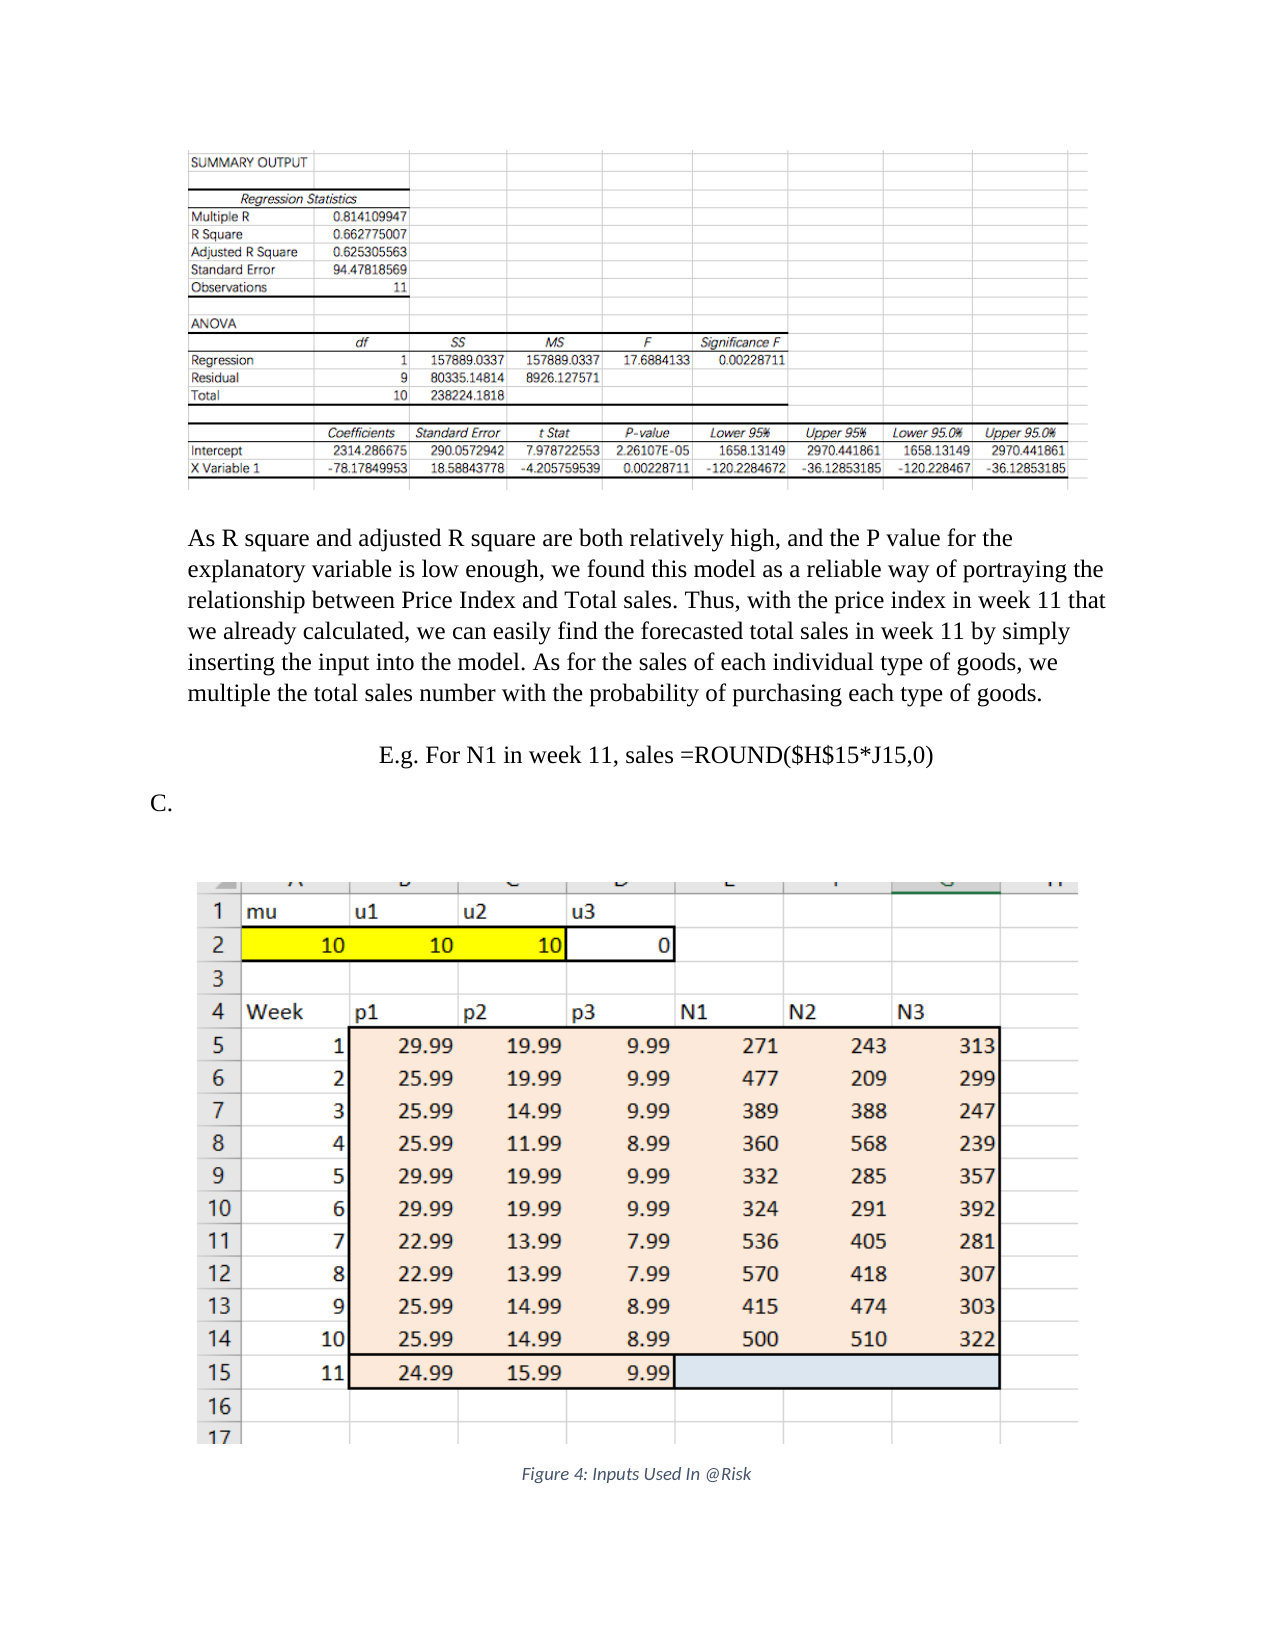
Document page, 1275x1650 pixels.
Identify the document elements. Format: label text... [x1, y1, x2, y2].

picture [187, 150, 1088, 490]
picture [196, 882, 1079, 1444]
text C. [150, 788, 1125, 817]
text Figure 4: Inputs Used In @Risk [150, 1462, 1125, 1485]
list E.g. For N1 in week 11, sales =ROUND($H$15*J15,0) [187, 740, 1125, 769]
list As R square and adjusted R square are both relatively high, and the P value for the explanatory variable is low enough, we found this model as a reliable way of portraying the relationship between Price Index and Total sales. Thus, with the price index in week 11 that we already calculated, we can easily find the forecasted total sales in week 11 by simply inserting the input into the model. As for the sales of each individual type of goods, we multiple the total sales number with the probability of purchasing each type of goods. [187, 523, 1125, 707]
